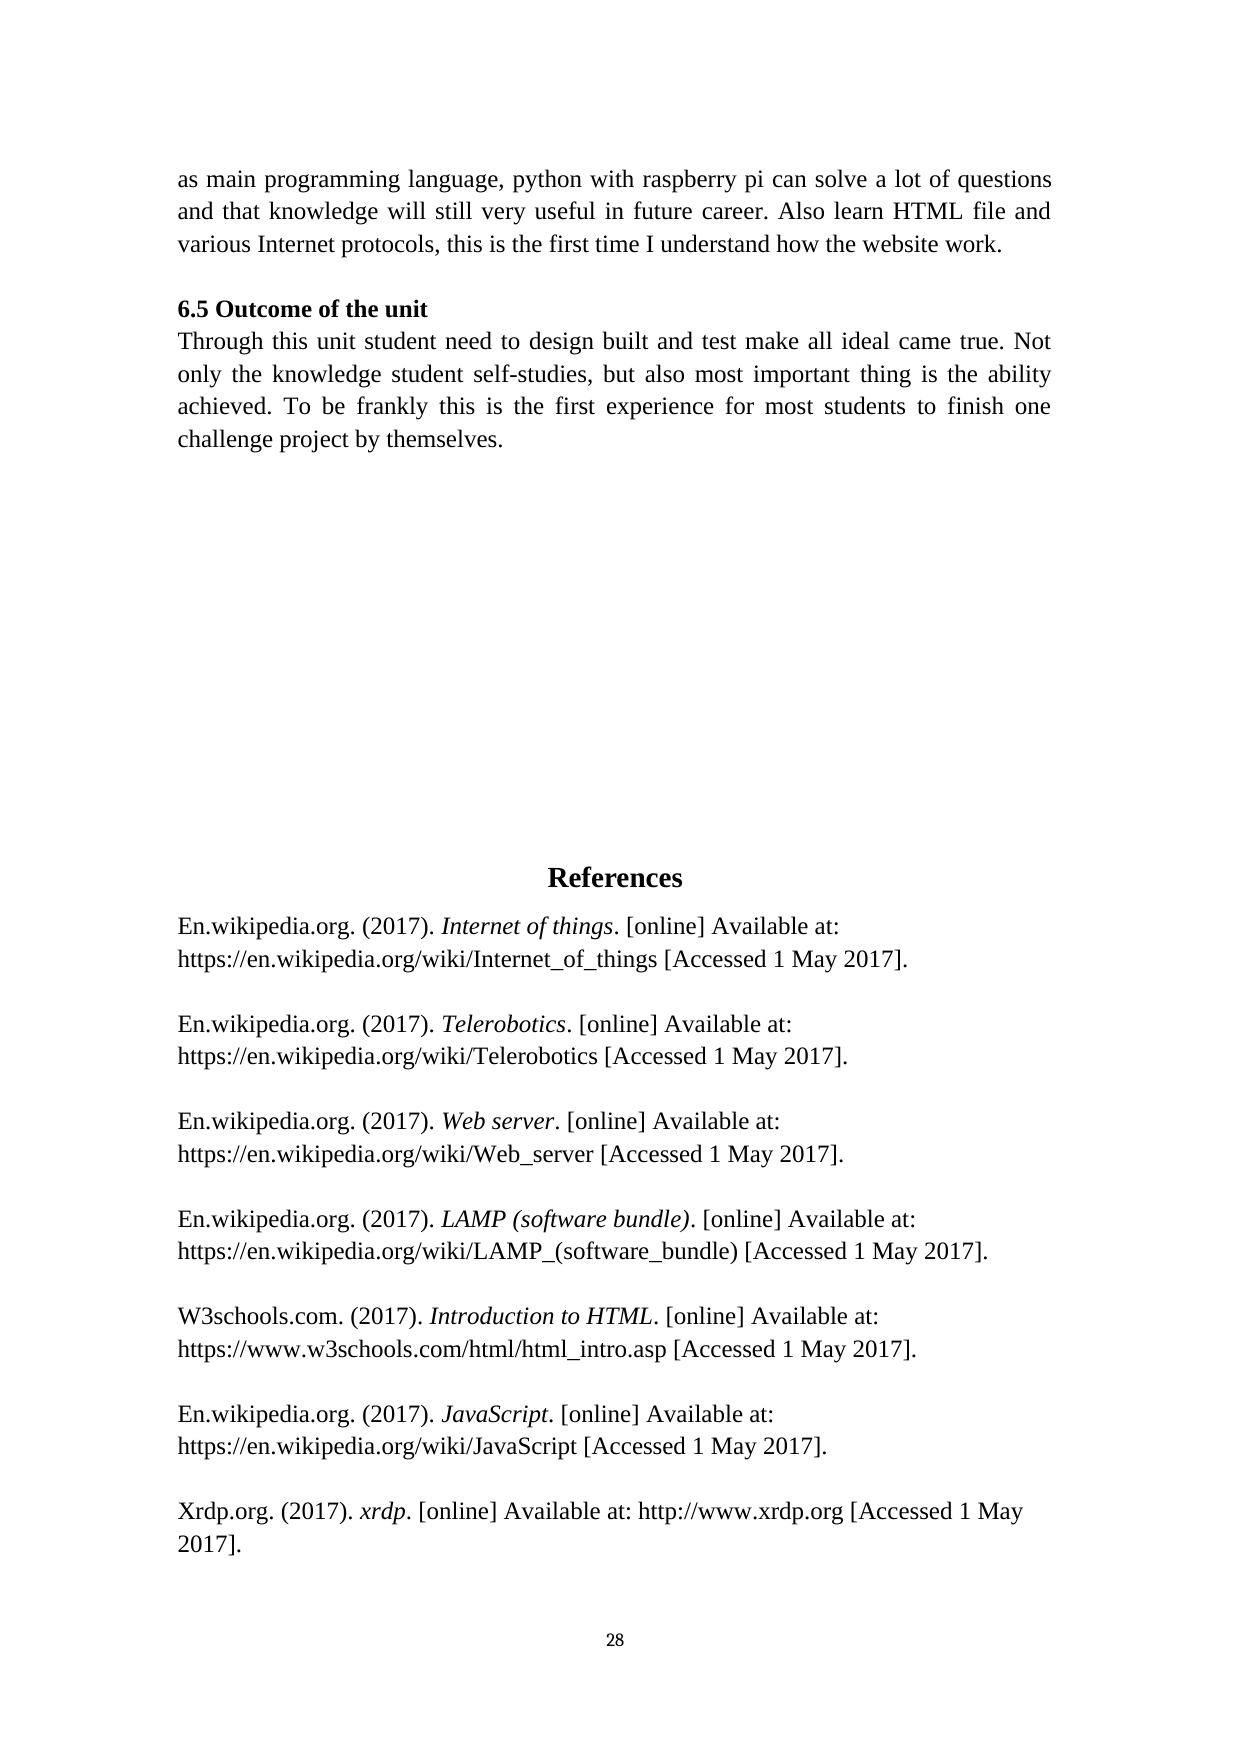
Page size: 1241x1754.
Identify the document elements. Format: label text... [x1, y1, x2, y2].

text Xrdp.org. (2017). xrdp. [online] Available at: http://www.xrdp.org [Accessed 1 May 2017]. [177, 1494, 1053, 1559]
text Through this unit student need to design built and test make all ideal came true. Not only the knowledge student self-studies, but also most important thing is the ability achieved. To be frankly this is the first experience for most students to finish one challenge project by themselves. [177, 324, 1053, 454]
text En.wikipedia.org. (2017). Web server. [online] Available at: https://en.wikipedia.org/wiki/Web_server [Accessed 1 May 2017]. [177, 1104, 1053, 1169]
text References [177, 844, 1053, 909]
text 6.5 Outcome of the unit [177, 292, 1053, 324]
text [177, 162, 1053, 259]
text W3schools.com. (2017). Introduction to HTML. [online] Available at: https://www.w3schools.com/html/html_intro.asp [Accessed 1 May 2017]. [177, 1299, 1053, 1364]
text En.wikipedia.org. (2017). LAMP (software bundle). [online] Available at: https://en.wikipedia.org/wiki/LAMP_(software_bundle) [Accessed 1 May 2017]. [177, 1202, 1053, 1267]
text En.wikipedia.org. (2017). JavaScript. [online] Available at: https://en.wikipedia.org/wiki/JavaScript [Accessed 1 May 2017]. [177, 1397, 1053, 1462]
text En.wikipedia.org. (2017). Telerobotics. [online] Available at: https://en.wikipedia.org/wiki/Telerobotics [Accessed 1 May 2017]. [177, 1007, 1053, 1072]
text En.wikipedia.org. (2017). Internet of things. [online] Available at: https://en.wikipedia.org/wiki/Internet_of_things [Accessed 1 May 2017]. [177, 909, 1053, 974]
